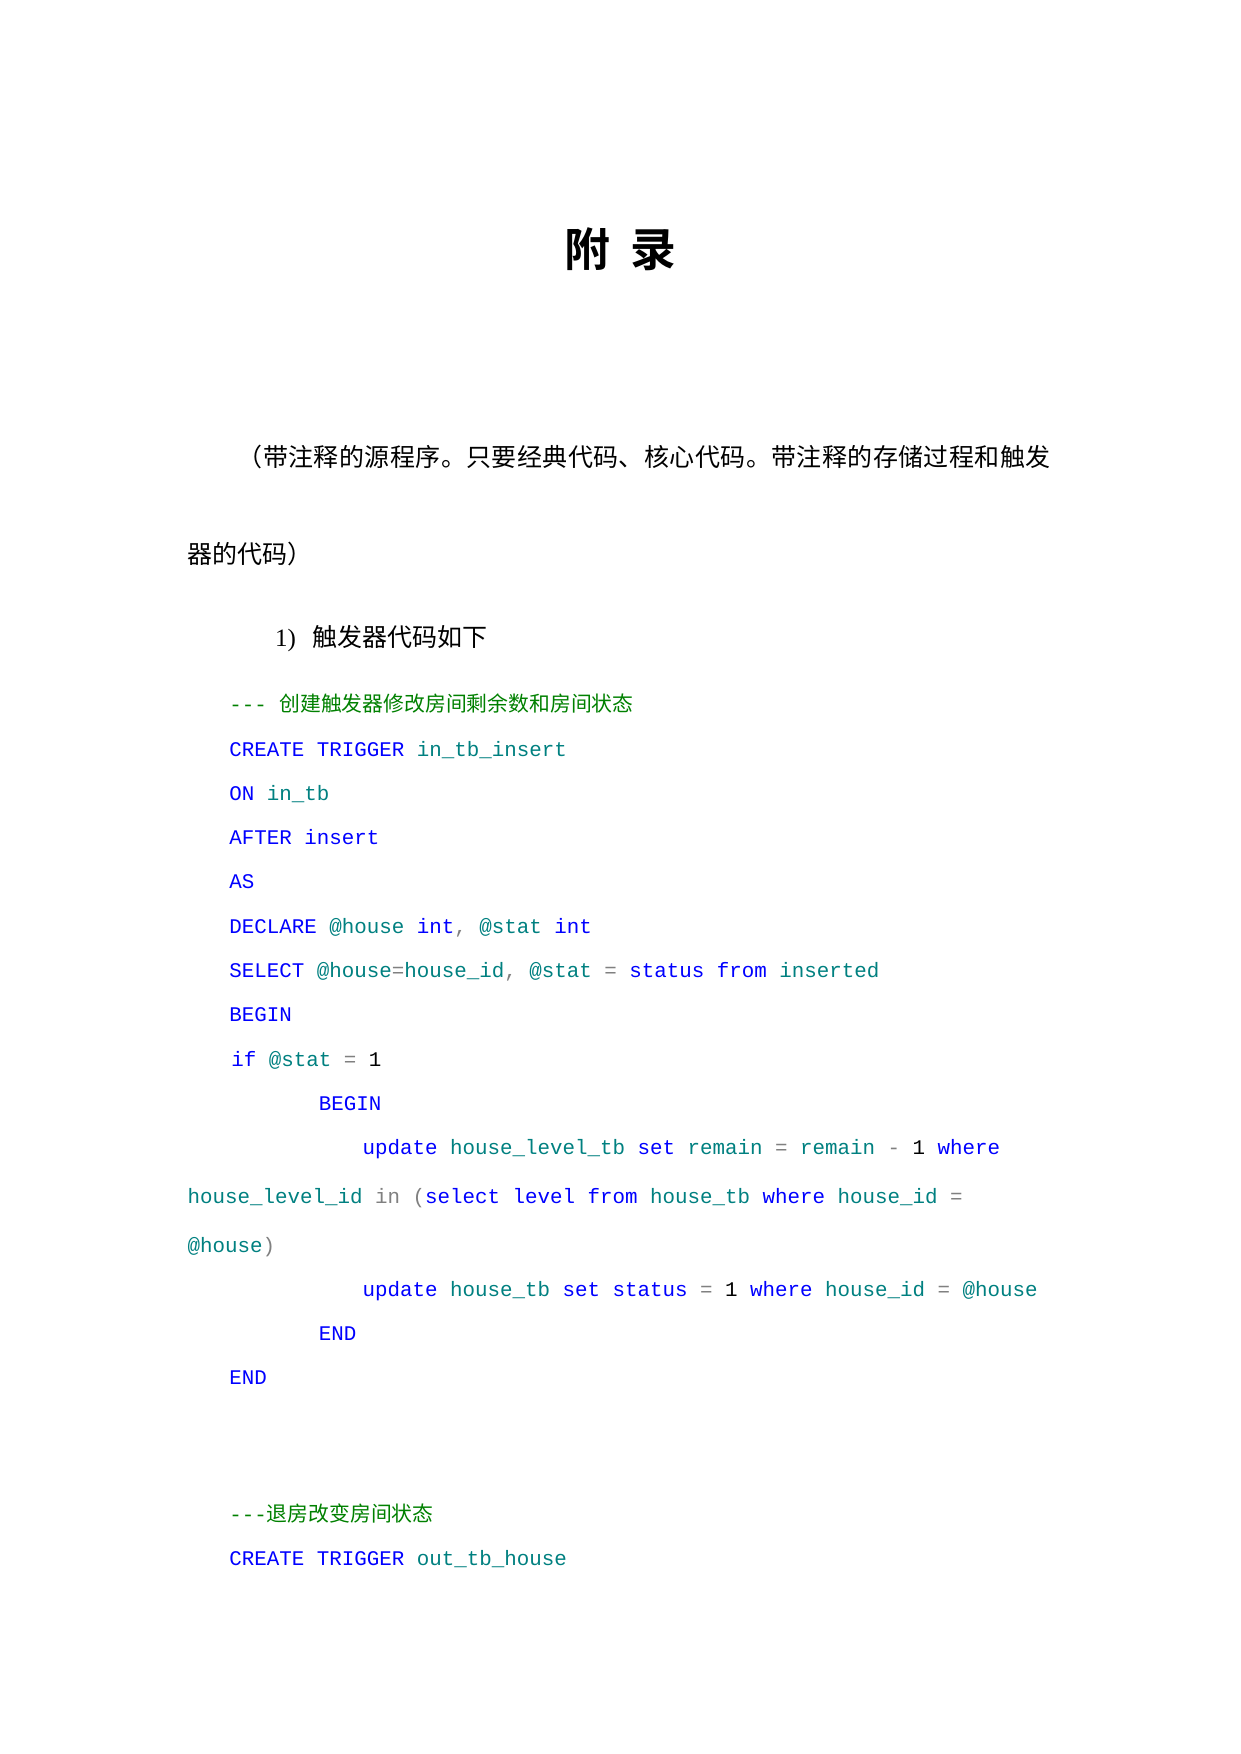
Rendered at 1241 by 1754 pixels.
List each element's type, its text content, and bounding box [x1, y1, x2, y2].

subtitle 附 录 [187, 197, 1053, 295]
text CREATE TRIGGER out_tb_house [187, 1543, 1053, 1576]
text --- 创建触发器修改房间剩余数和房间状态 [187, 687, 1053, 719]
text ---退房改变房间状态 [187, 1496, 1053, 1528]
text SELECT @house=house_id, @stat = status from inserted [187, 956, 1053, 988]
text if @stat = 1 [187, 1044, 1053, 1077]
text AFTER insert [187, 823, 1053, 855]
text END [187, 1319, 1053, 1351]
text update house_tb set status = 1 where house_id = @house [187, 1274, 1053, 1307]
text BEGIN [187, 1088, 1053, 1121]
text END [187, 1363, 1053, 1396]
text CREATE TRIGGER in_tb_insert [187, 734, 1053, 767]
text BEGIN [187, 1000, 1053, 1032]
text ON in_tb [187, 778, 1053, 811]
text （带注释的源程序。只要经典代码、核心代码。带注释的存储过程和触发器的代码） [187, 423, 1053, 585]
list 触发器代码如下 [275, 603, 1053, 668]
text AS [187, 867, 1053, 899]
text DECLARE @house int, @stat int [187, 911, 1053, 944]
text update house_level_tb set remain = remain - 1 where house_level_id in (select level from house_tb where house_id = @house) [187, 1133, 1053, 1263]
